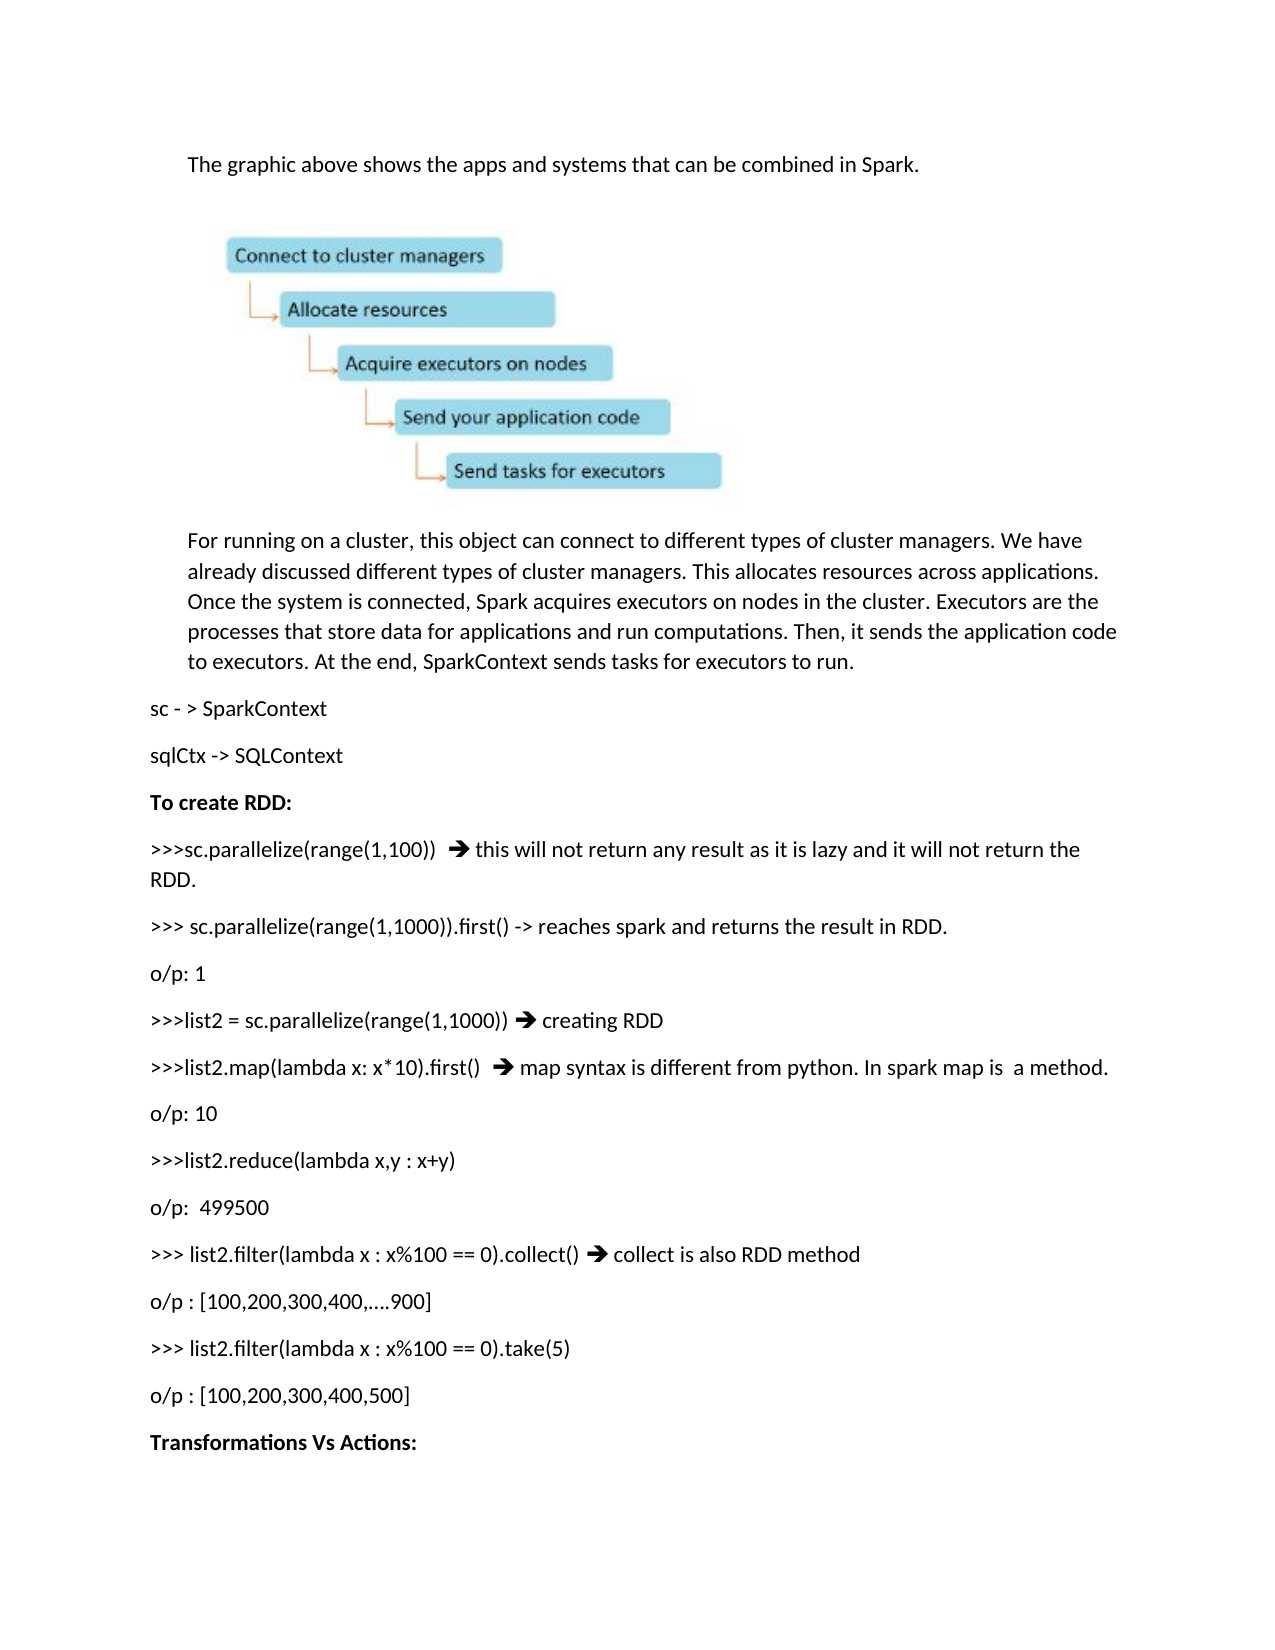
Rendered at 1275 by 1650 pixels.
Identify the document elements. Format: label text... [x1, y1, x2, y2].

text >>>list2.map(lambda x: x*10).first() map syntax is different from python. In spark map is a method. [150, 1053, 1125, 1081]
text >>> list2.filter(lambda x : x%100 == 0).collect() collect is also RDD method [150, 1240, 1125, 1268]
text >>> sc.parallelize(range(1,1000)).first() -> reaches spark and returns the result in RDD. [150, 912, 1125, 940]
text sqlCtx -> SQLContext [150, 741, 1125, 769]
text The graphic above shows the apps and systems that can be combined in Spark. [187, 150, 1125, 178]
text For running on a cluster, this object can connect to different types of cluster managers. We have already discussed different types of cluster managers. This allocates resources across applications. Once the system is connected, Spark acquires executors on nodes in the cluster. Executors are the processes that store data for applications and run computations. Then, it sends the application code to executors. At the end, SparkContext sends tasks for executors to run. [187, 527, 1125, 676]
text >>>sc.parallelize(range(1,100)) this will not return any result as it is lazy and it will not return the RDD. [150, 835, 1125, 893]
text o/p: 10 [150, 1099, 1125, 1128]
text o/p : [100,200,300,400,500] [150, 1381, 1125, 1409]
text >>>list2 = sc.parallelize(range(1,1000)) creating RDD [150, 1006, 1125, 1034]
text >>>list2.reduce(lambda x,y : x+y) [150, 1146, 1125, 1174]
text Transformations Vs Actions: [150, 1428, 1125, 1456]
text o/p: 1 [150, 959, 1125, 987]
text To create RDD: [150, 788, 1125, 816]
text >>> list2.filter(lambda x : x%100 == 0).take(5) [150, 1334, 1125, 1362]
text sc - > SparkContext [150, 694, 1125, 722]
text o/p : [100,200,300,400,….900] [150, 1287, 1125, 1315]
text o/p: 499500 [150, 1193, 1125, 1221]
picture [187, 196, 757, 508]
